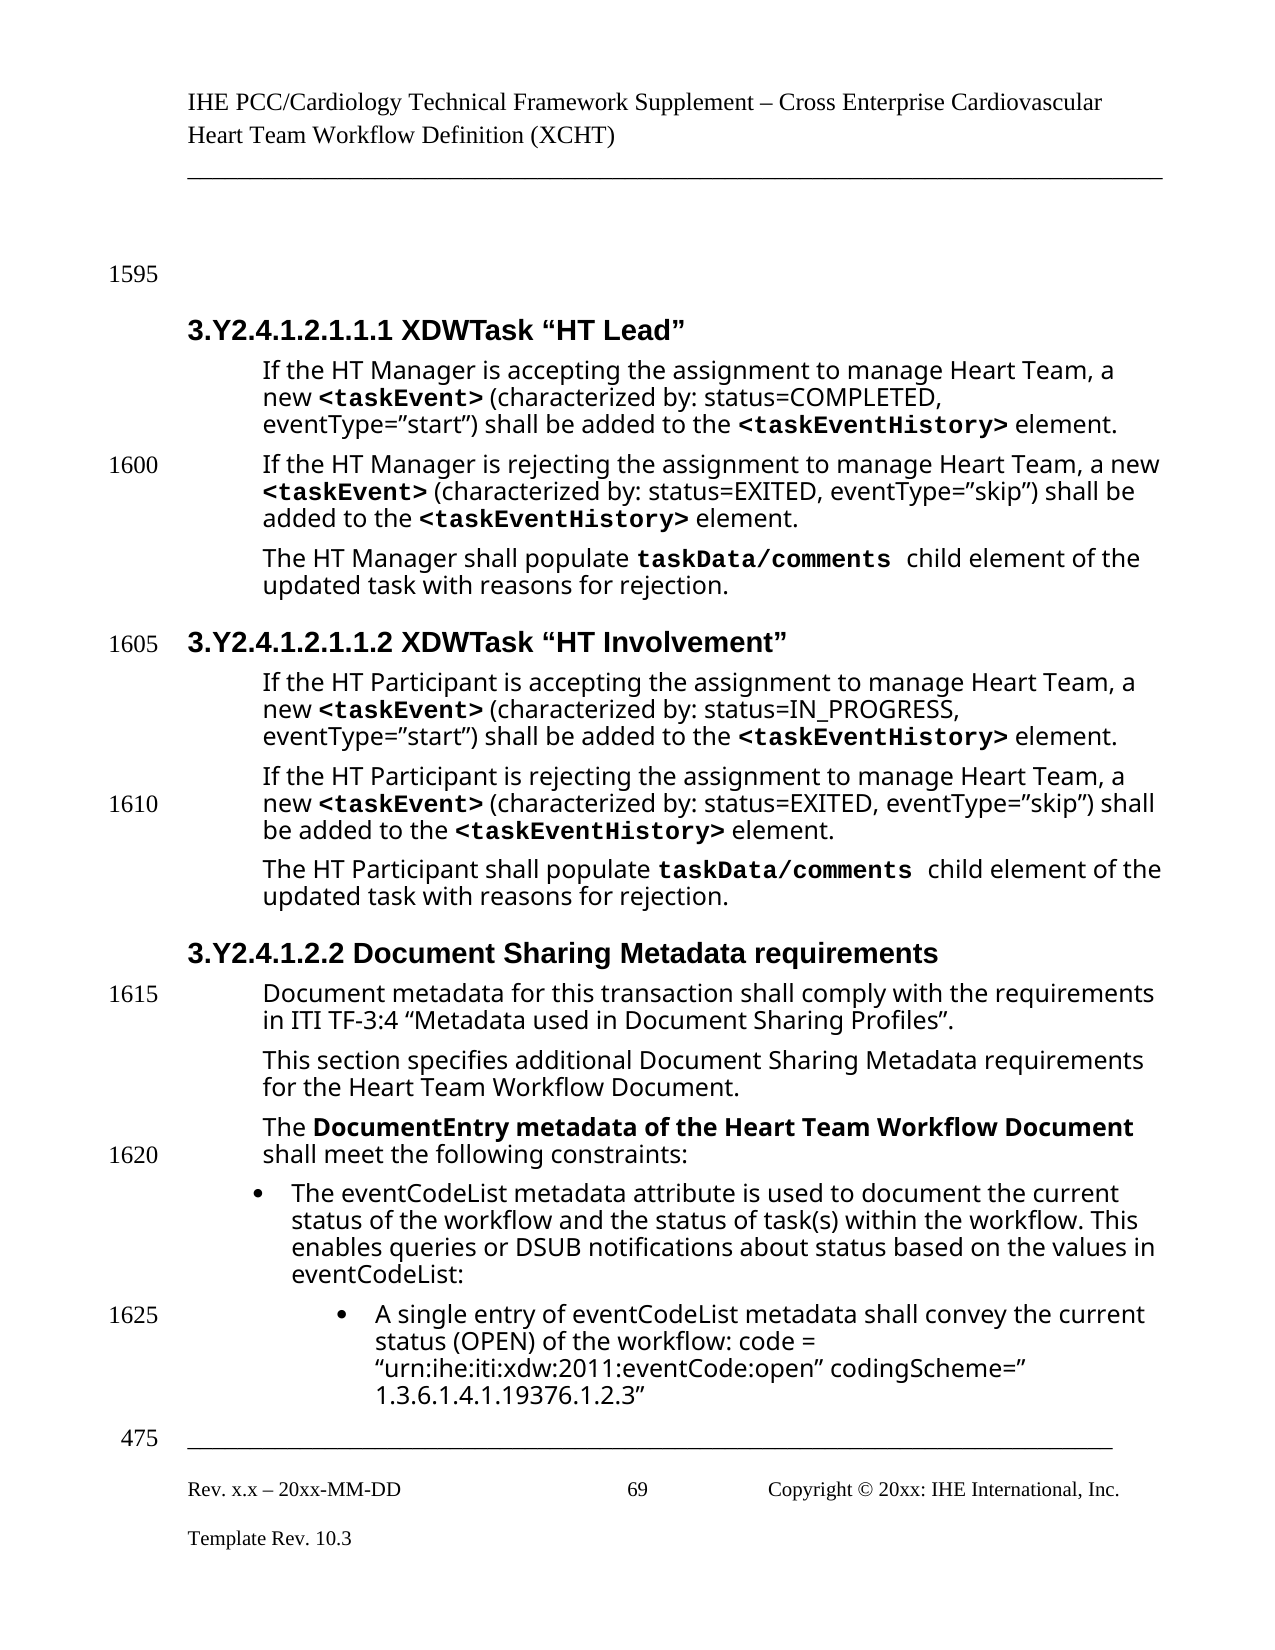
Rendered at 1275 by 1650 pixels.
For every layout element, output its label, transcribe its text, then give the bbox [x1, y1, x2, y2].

subtitle 3.Y2.4.1.2.1.1.1 XDWTask “HT Lead” [187, 313, 1162, 347]
text If the HT Manager is rejecting the assignment to manage Heart Team, a new <taskEvent> (characterized by: status=EXITED, eventType=”skip”) shall be added to the <taskEventHistory> element. [262, 452, 1162, 533]
text If the HT Manager is accepting the assignment to manage Heart Team, a new <taskEvent> (characterized by: status=COMPLETED, eventType=”start”) shall be added to the <taskEventHistory> element. [262, 358, 1162, 439]
text The DocumentEntry metadata of the Heart Team Workflow Document shall meet the following constraints: [262, 1114, 1162, 1168]
text This section specifies additional Document Sharing Metadata requirements for the Heart Team Workflow Document. [262, 1048, 1162, 1102]
text The HT Participant shall populate taskData/comments child element of the updated task with reasons for rejection. [262, 857, 1162, 911]
subtitle 3.Y2.4.1.2.1.1.2 XDWTask “HT Involvement” [187, 625, 1162, 658]
subtitle 3.Y2.4.1.2.2 Document Sharing Metadata requirements [187, 936, 1162, 970]
text Document metadata for this transaction shall comply with the requirements in ITI TF-3:4 “Metadata used in Document Sharing Profiles”. [262, 981, 1162, 1035]
list A single entry of eventCodeList metadata shall convey the current status (OPEN) of the workflow: code = “urn:ihe:iti:xdw:2011:eventCode:open” codingScheme=” 1.3.6.1.4.1.19376.1.2.3” [337, 1302, 1162, 1410]
text If the HT Participant is rejecting the assignment to manage Heart Team, a new <taskEvent> (characterized by: status=EXITED, eventType=”skip”) shall be added to the <taskEventHistory> element. [262, 763, 1162, 844]
text The HT Manager shall populate taskData/comments child element of the updated task with reasons for rejection. [262, 546, 1162, 600]
list The eventCodeList metadata attribute is used to document the current status of the workflow and the status of task(s) within the workflow. This enables queries or DSUB notifications about status based on the values in eventCodeList: [253, 1181, 1162, 1289]
text If the HT Participant is accepting the assignment to manage Heart Team, a new <taskEvent> (characterized by: status=IN_PROGRESS, eventType=”start”) shall be added to the <taskEventHistory> element. [262, 669, 1162, 751]
